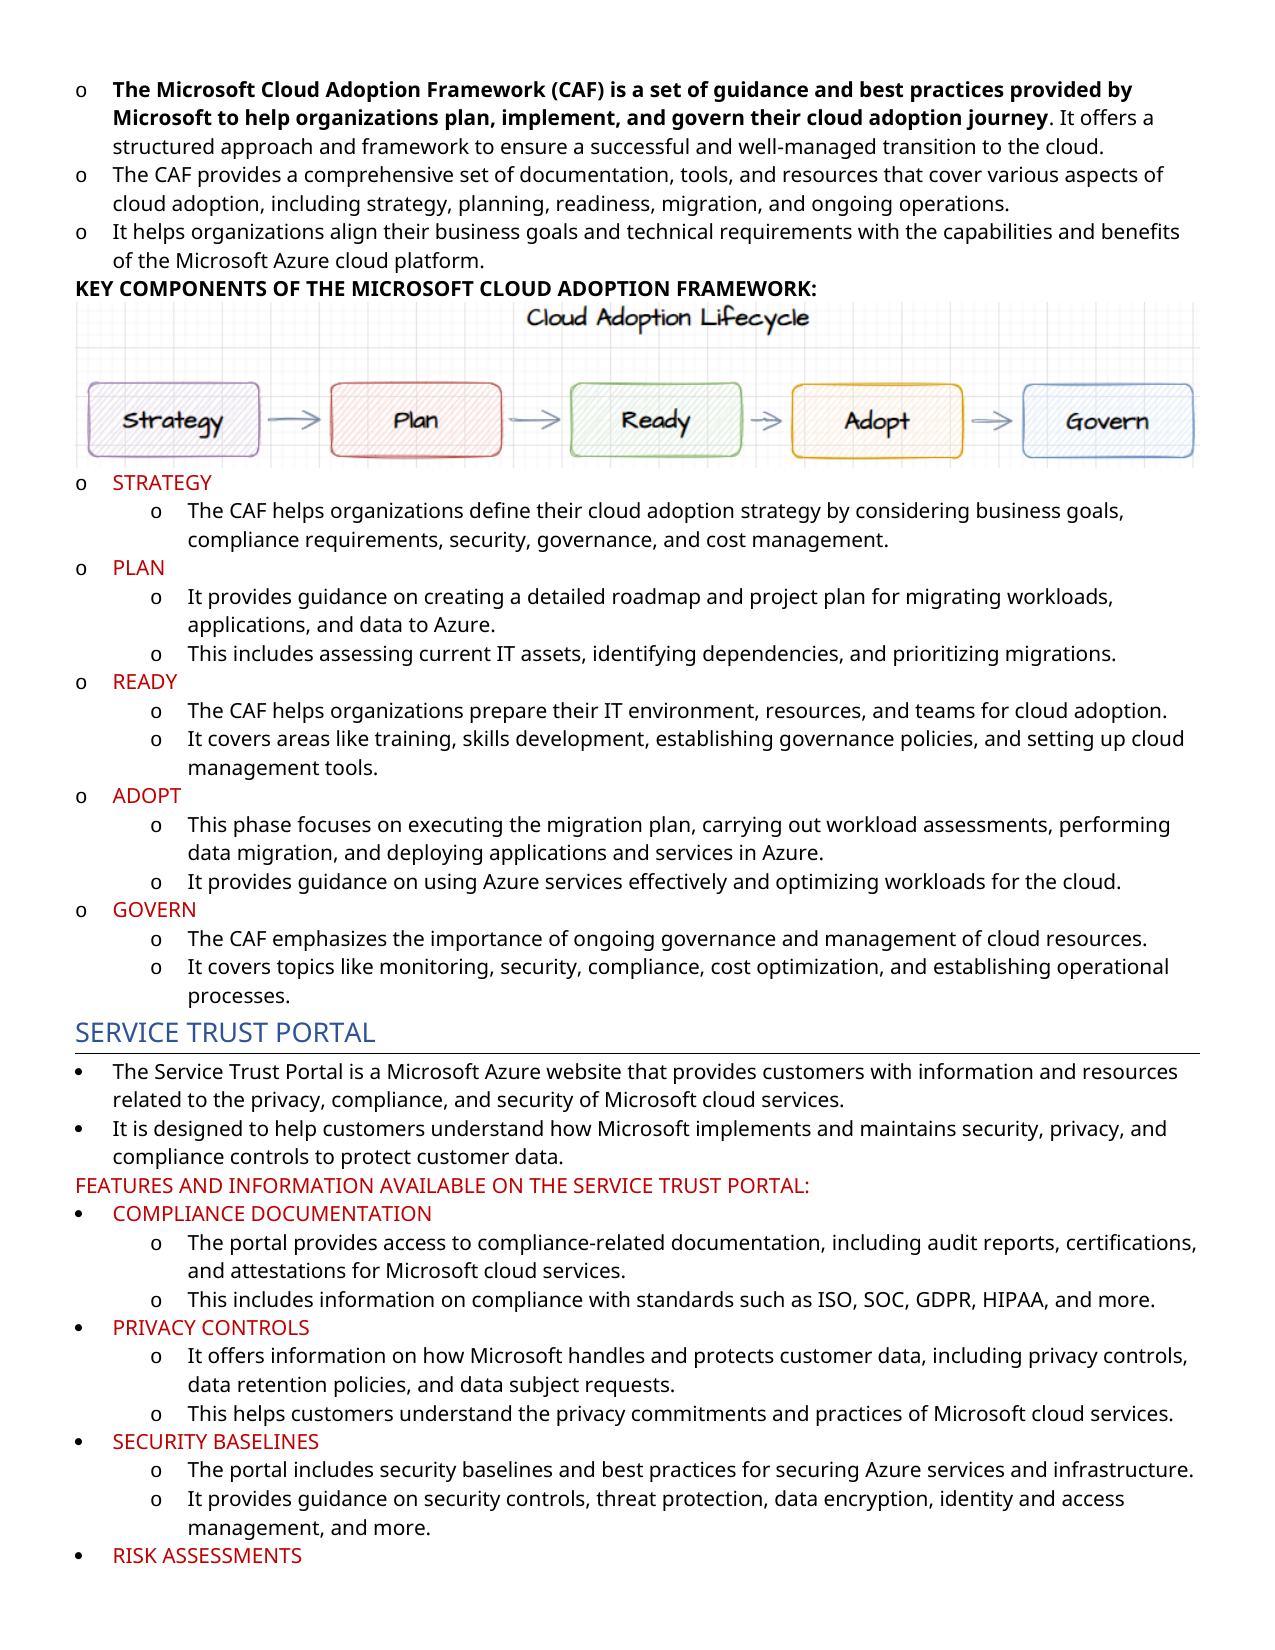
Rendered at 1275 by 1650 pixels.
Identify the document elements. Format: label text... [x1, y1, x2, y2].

list It provides guidance on security controls, threat protection, data encryption, identity and access management, and more. [150, 1484, 1200, 1541]
list This phase focuses on executing the migration plan, carrying out workload assessments, performing data migration, and deploying applications and services in Azure. [150, 810, 1200, 867]
list PRIVACY CONTROLS [75, 1313, 1200, 1342]
list It helps organizations align their business goals and technical requirements with the capabilities and benefits of the Microsoft Azure cloud platform. [75, 217, 1200, 274]
list The portal provides access to compliance-related documentation, including audit reports, certifications, and attestations for Microsoft cloud services. [150, 1228, 1200, 1285]
list STRATEGY [75, 468, 1200, 496]
list It covers areas like training, skills development, establishing governance policies, and setting up cloud management tools. [150, 724, 1200, 781]
list The CAF helps organizations define their cloud adoption strategy by considering business goals, compliance requirements, security, governance, and cost management. [150, 496, 1200, 553]
list It provides guidance on creating a detailed roadmap and project plan for migrating workloads, applications, and data to Azure. [150, 582, 1200, 639]
text KEY COMPONENTS OF THE MICROSOFT CLOUD ADOPTION FRAMEWORK: [75, 274, 1200, 302]
list It provides guidance on using Azure services effectively and optimizing workloads for the cloud. [150, 867, 1200, 895]
list The Service Trust Portal is a Microsoft Azure website that provides customers with information and resources related to the privacy, compliance, and security of Microsoft cloud services. [75, 1057, 1200, 1114]
list It is designed to help customers understand how Microsoft implements and maintains security, privacy, and compliance controls to protect customer data. [75, 1114, 1200, 1171]
list This includes assessing current IT assets, identifying dependencies, and prioritizing migrations. [150, 639, 1200, 667]
list It covers topics like monitoring, security, compliance, cost optimization, and establishing operational processes. [150, 952, 1200, 1009]
list This helps customers understand the privacy commitments and practices of Microsoft cloud services. [150, 1399, 1200, 1427]
subtitle SERVICE TRUST PORTAL [75, 1014, 1200, 1053]
list This includes information on compliance with standards such as ISO, SOC, GDPR, HIPAA, and more. [150, 1285, 1200, 1313]
list READY [75, 667, 1200, 696]
list RISK ASSESSMENTS [75, 1541, 1200, 1569]
list It offers information on how Microsoft handles and protects customer data, including privacy controls, data retention policies, and data subject requests. [150, 1342, 1200, 1399]
list SECURITY BASELINES [75, 1427, 1200, 1456]
list The Microsoft Cloud Adoption Framework (CAF) is a set of guidance and best practices provided by Microsoft to help organizations plan, implement, and govern their cloud adoption journey. It offers a structured approach and framework to ensure a successful and well-managed transition to the cloud. [75, 75, 1200, 160]
list The portal includes security baselines and best practices for securing Azure services and infrastructure. [150, 1456, 1200, 1484]
list GOVERN [75, 895, 1200, 924]
list COMPLIANCE DOCUMENTATION [75, 1199, 1200, 1228]
picture [75, 302, 1200, 468]
list The CAF provides a comprehensive set of documentation, tools, and resources that cover various aspects of cloud adoption, including strategy, planning, readiness, migration, and ongoing operations. [75, 160, 1200, 217]
list The CAF emphasizes the importance of ongoing governance and management of cloud resources. [150, 924, 1200, 952]
text FEATURES AND INFORMATION AVAILABLE ON THE SERVICE TRUST PORTAL: [75, 1171, 1200, 1199]
list ADOPT [75, 781, 1200, 810]
list PLAN [75, 553, 1200, 582]
list The CAF helps organizations prepare their IT environment, resources, and teams for cloud adoption. [150, 696, 1200, 724]
